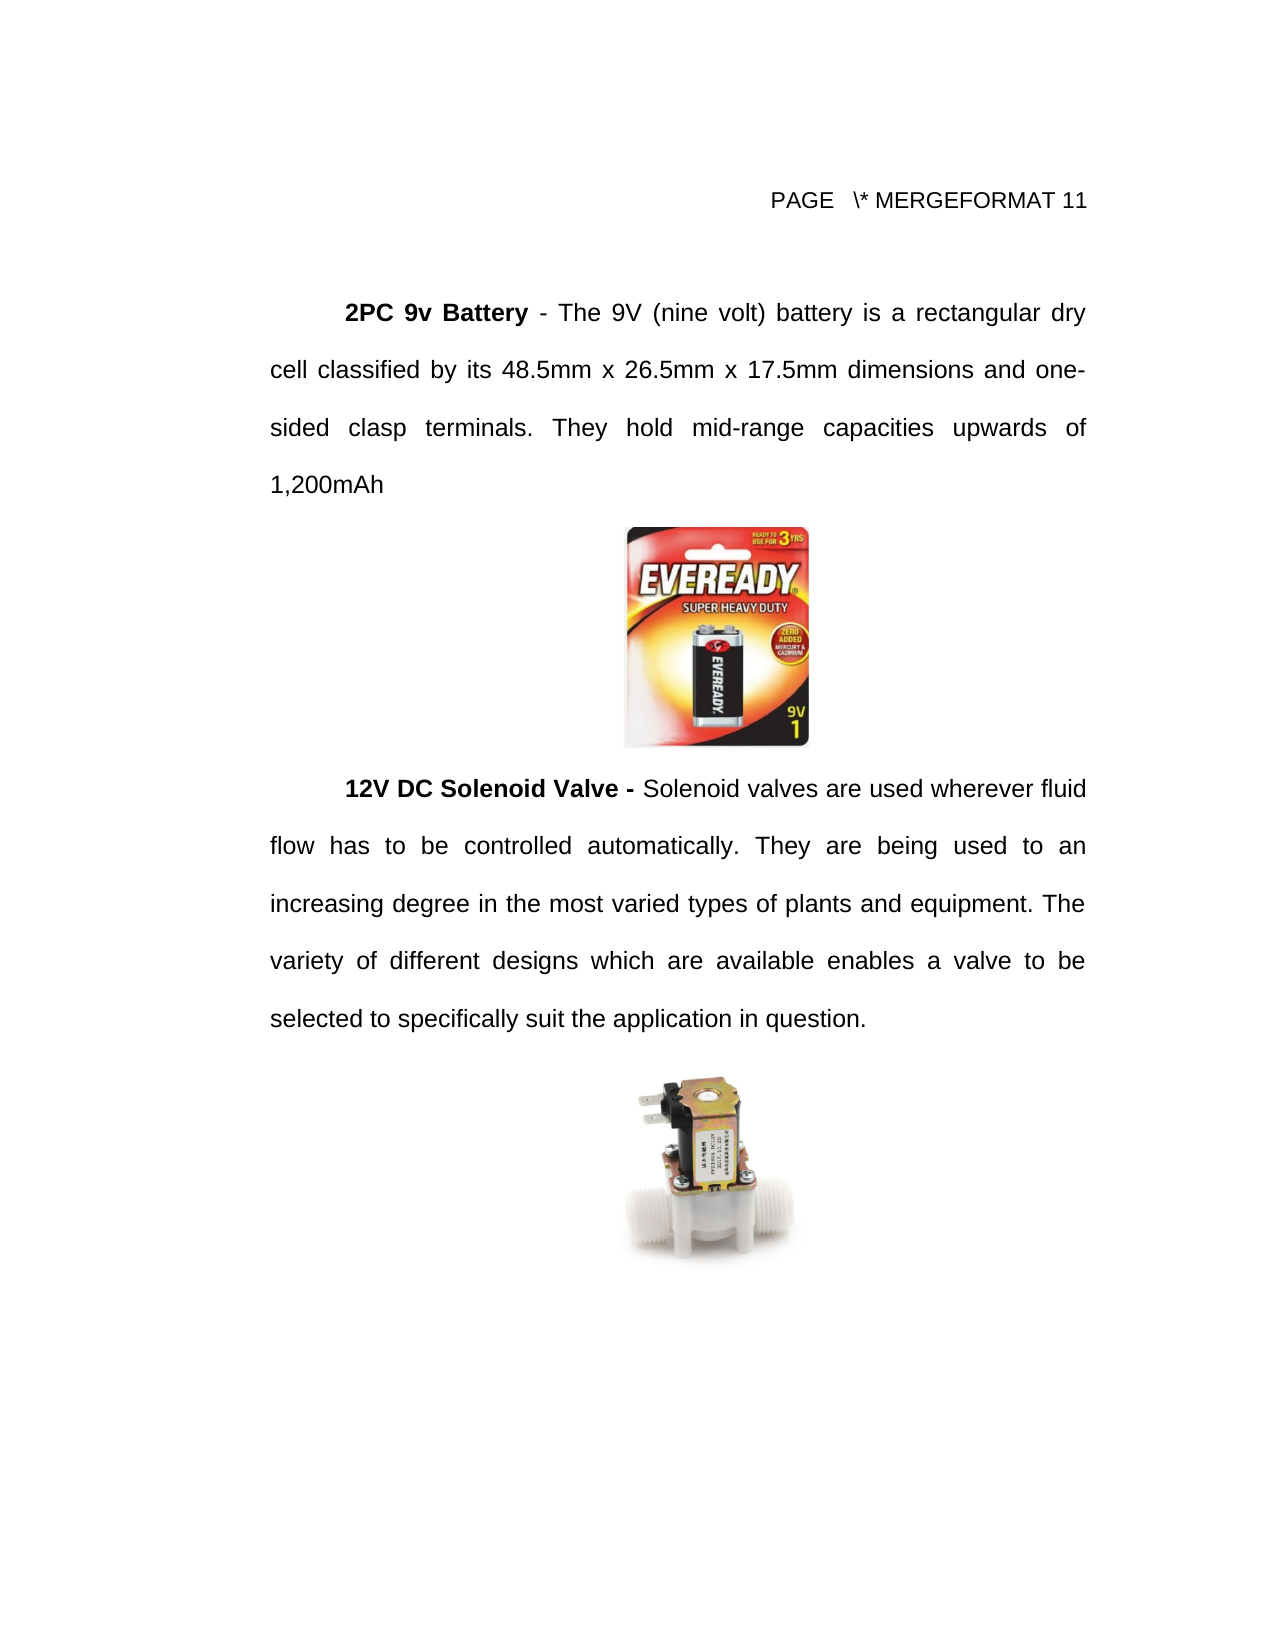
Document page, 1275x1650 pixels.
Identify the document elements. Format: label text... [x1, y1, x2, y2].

text 12V DC Solenoid Valve - Solenoid valves are used wherever fluid flow has to be controlled automatically. They are being used to an increasing degree in the most varied types of plants and equipment. The variety of different designs which are available enables a valve to be selected to specifically suit the application in question. [270, 774, 1087, 1033]
text 2PC 9v Battery - The 9V (nine volt) battery is a rectangular dry cell classified by its 48.5mm x 26.5mm x 17.5mm dimensions and one-sided clasp terminals. They hold mid-range capacities upwards of 1,200mAh [270, 298, 1087, 499]
picture [615, 1061, 818, 1278]
picture [623, 527, 810, 748]
